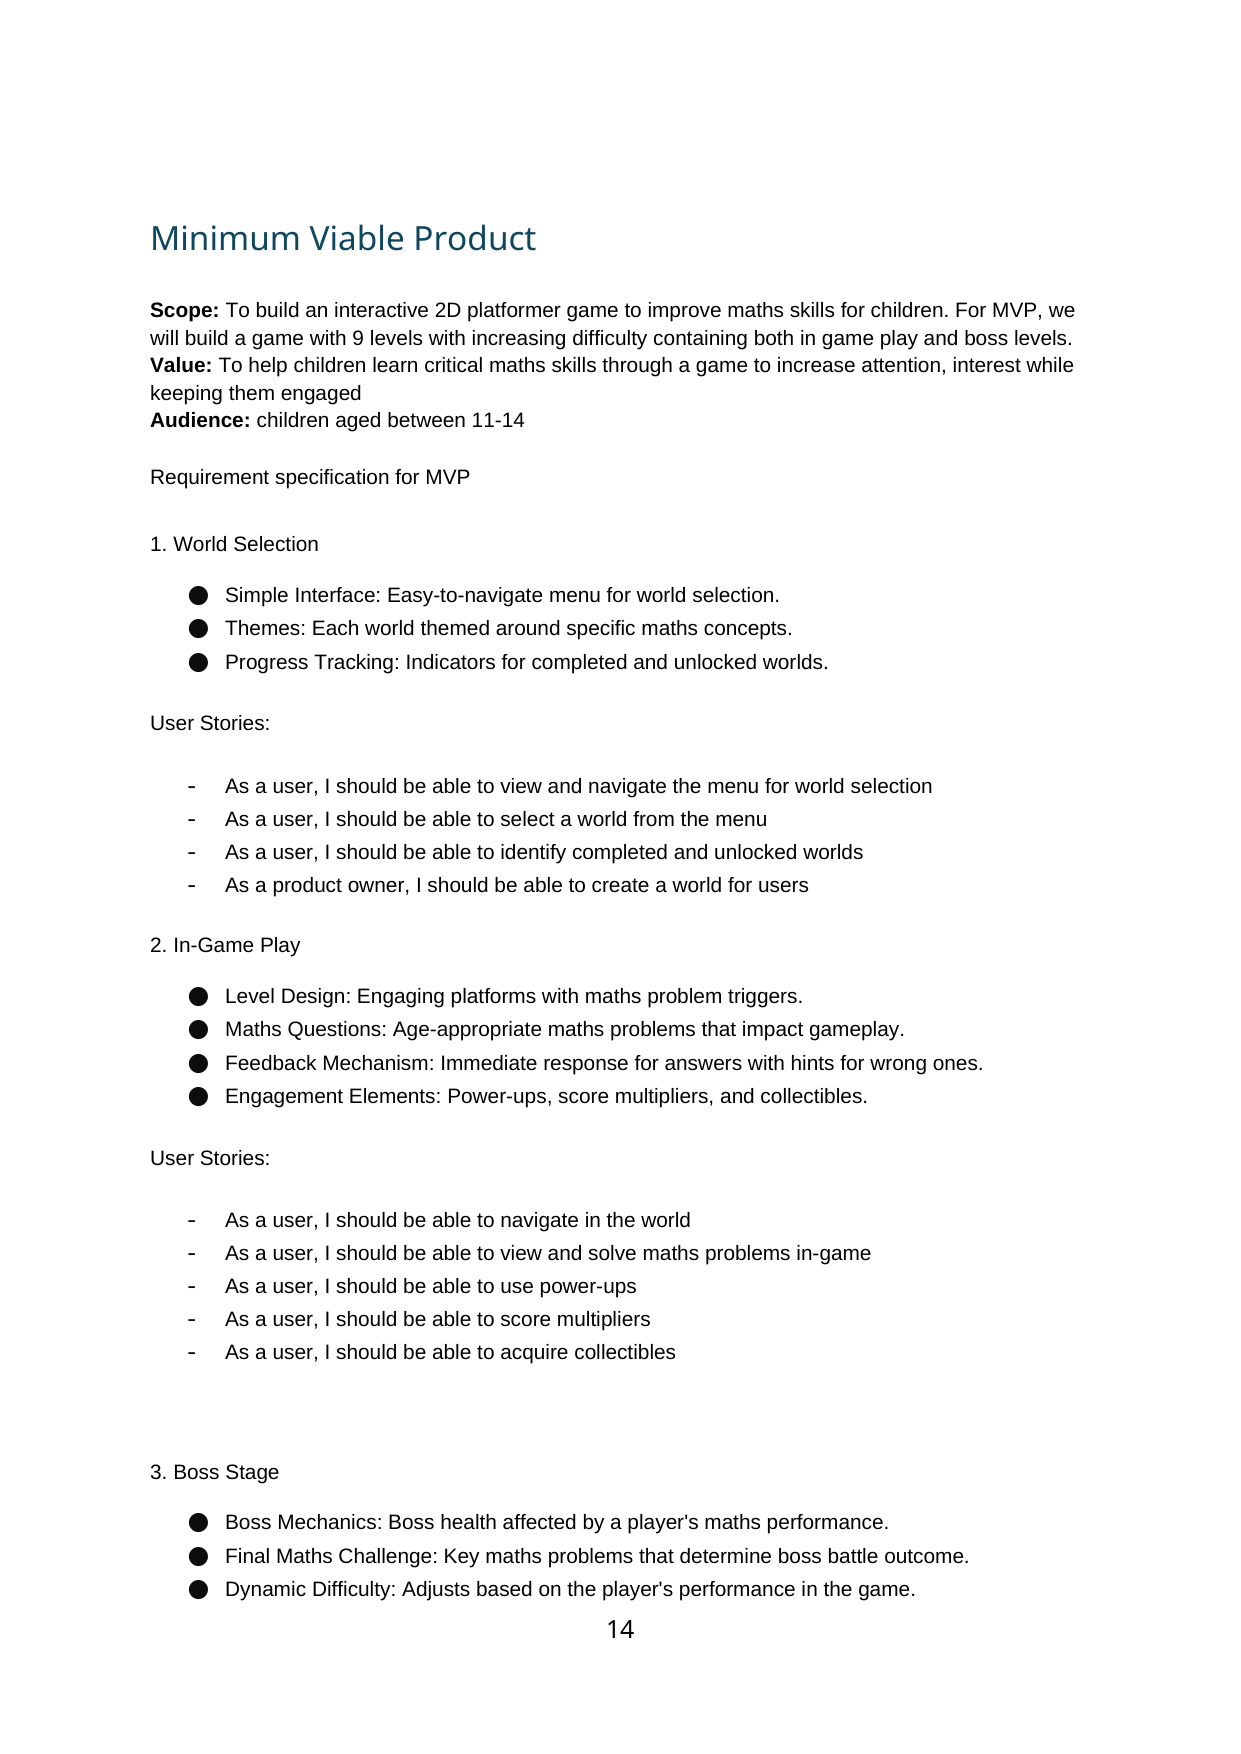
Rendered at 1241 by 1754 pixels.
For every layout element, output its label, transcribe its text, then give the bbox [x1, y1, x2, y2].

list Progress Tracking: Indicators for completed and unlocked worlds. [187, 646, 1090, 675]
text User Stories: [150, 1146, 1090, 1169]
list Simple Interface: Easy-to-navigate menu for world selection. [187, 579, 1090, 608]
list As a user, I should be able to use power-ups [187, 1270, 1090, 1299]
text Value: To help children learn critical maths skills through a game to increase attention, interest while keeping them engaged [150, 353, 1090, 404]
text Scope: To build an interactive 2D platformer game to improve maths skills for children. For MVP, we will build a game with 9 levels with increasing difficulty containing both in game play and boss levels. [150, 298, 1090, 349]
subtitle 2. In-Game Play [150, 933, 1090, 957]
list As a user, I should be able to view and solve maths problems in-game [187, 1237, 1090, 1266]
subtitle Requirement specification for MVP [150, 465, 1090, 489]
list Final Maths Challenge: Key maths problems that determine boss battle outcome. [187, 1540, 1090, 1569]
text Audience: children aged between 11-14 [150, 408, 1090, 432]
list Feedback Mechanism: Immediate response for answers with hints for wrong ones. [187, 1047, 1090, 1076]
list As a user, I should be able to view and navigate the menu for world selection [187, 770, 1090, 798]
list As a user, I should be able to identify completed and unlocked worlds [187, 836, 1090, 864]
text User Stories: [150, 711, 1090, 735]
list As a user, I should be able to acquire collectibles [187, 1336, 1090, 1365]
subtitle 1. World Selection [150, 532, 1090, 556]
list As a user, I should be able to score multipliers [187, 1303, 1090, 1332]
list As a user, I should be able to select a world from the menu [187, 803, 1090, 832]
list Maths Questions: Age-appropriate maths problems that impact gameplay. [187, 1013, 1090, 1043]
list Level Design: Engaging platforms with maths problem triggers. [187, 980, 1090, 1009]
list As a user, I should be able to navigate in the world [187, 1204, 1090, 1233]
list Engagement Elements: Power-ups, score multipliers, and collectibles. [187, 1081, 1090, 1110]
list Dynamic Difficulty: Adjusts based on the player's performance in the game. [187, 1573, 1090, 1603]
subtitle 3. Boss Stage [150, 1459, 1090, 1483]
subtitle Minimum Viable Product [150, 214, 1090, 260]
list Boss Mechanics: Boss health affected by a player's maths performance. [187, 1506, 1090, 1535]
list Themes: Each world themed around specific maths concepts. [187, 612, 1090, 642]
list As a product owner, I should be able to create a world for users [187, 869, 1090, 898]
